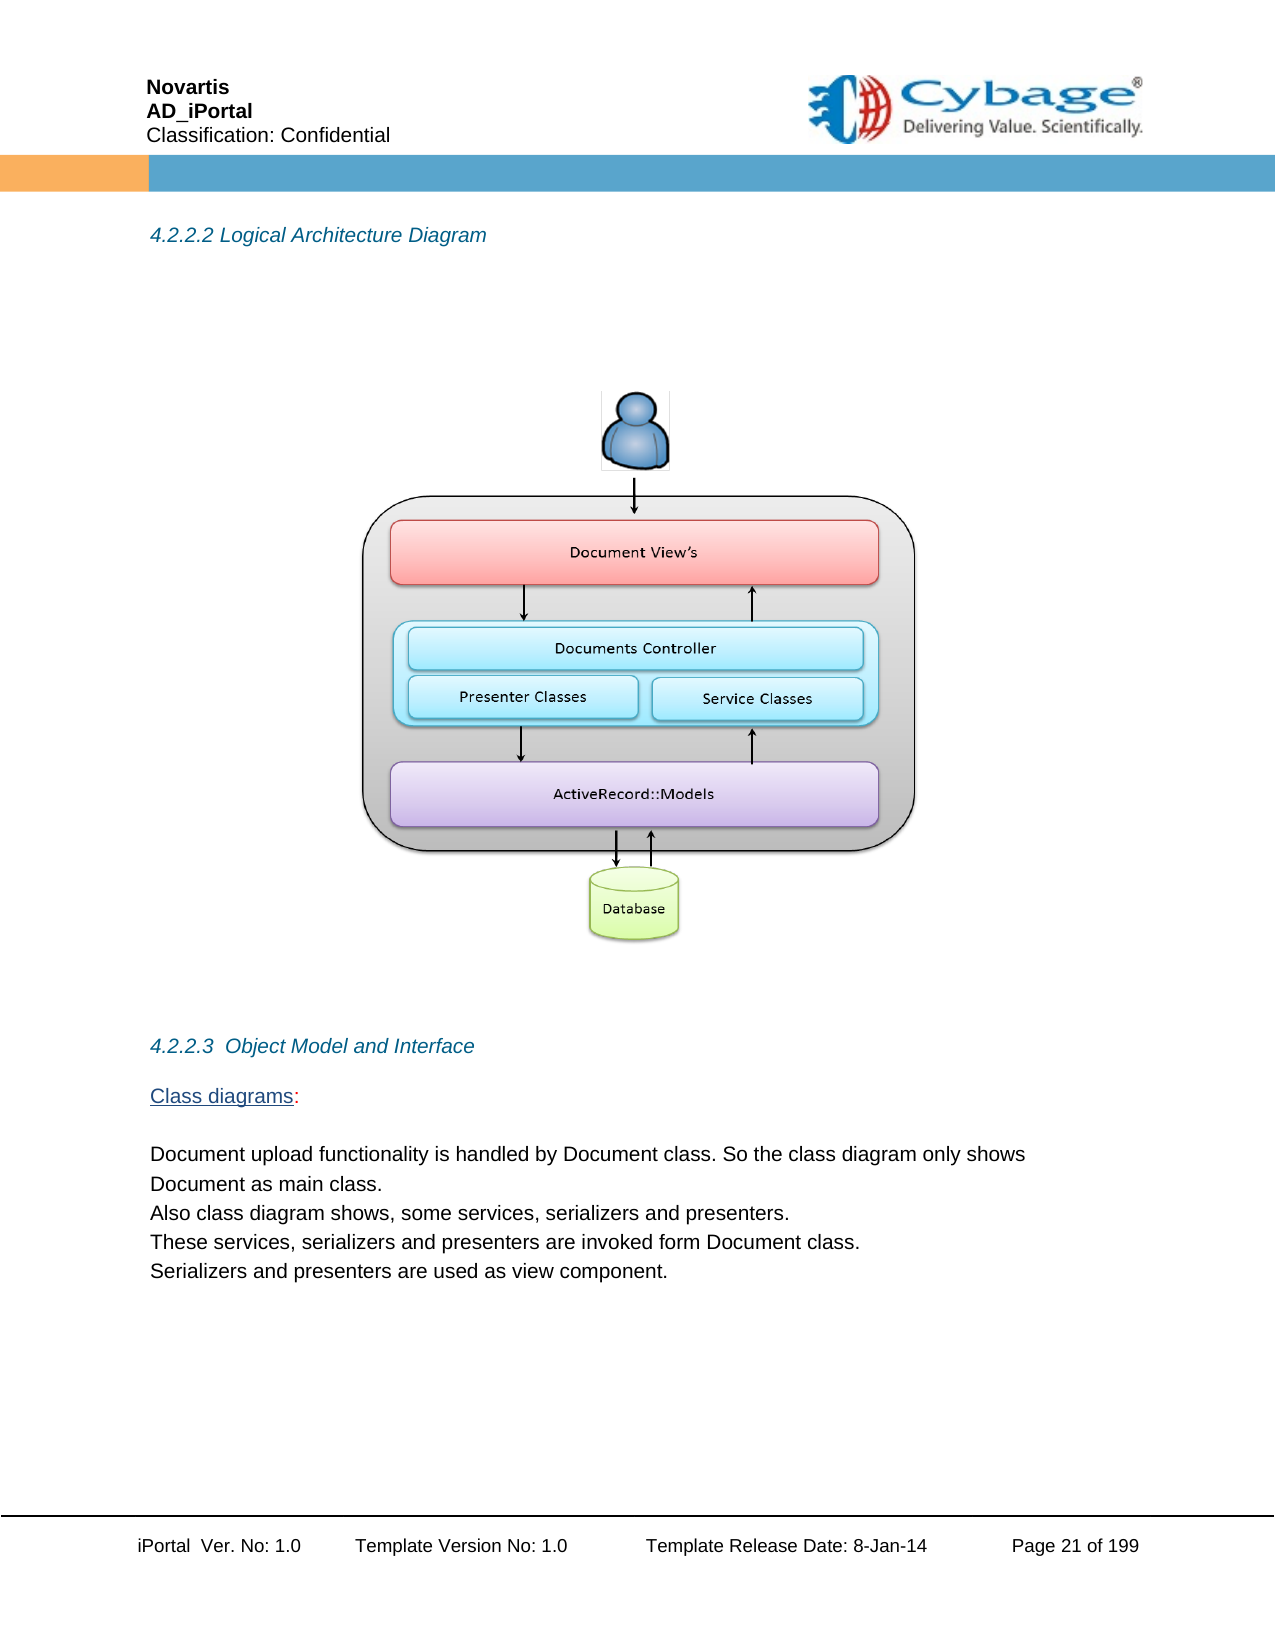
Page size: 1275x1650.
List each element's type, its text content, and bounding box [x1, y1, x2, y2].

subtitle Object Model and Interface [150, 1029, 1125, 1058]
picture [808, 75, 1143, 144]
text Also class diagram shows, some services, serializers and presenters. [150, 1195, 1125, 1224]
text These services, serializers and presenters are invoked form Document class. [150, 1224, 1125, 1254]
text Document upload functionality is handled by Document class. So the class diagram only shows Document as main class. [150, 1137, 1125, 1195]
text Class diagrams: [150, 1079, 1125, 1108]
picture [150, 267, 1125, 946]
text Serializers and presenters are used as view component. [150, 1254, 1125, 1283]
subtitle Logical Architecture Diagram [150, 217, 1125, 246]
